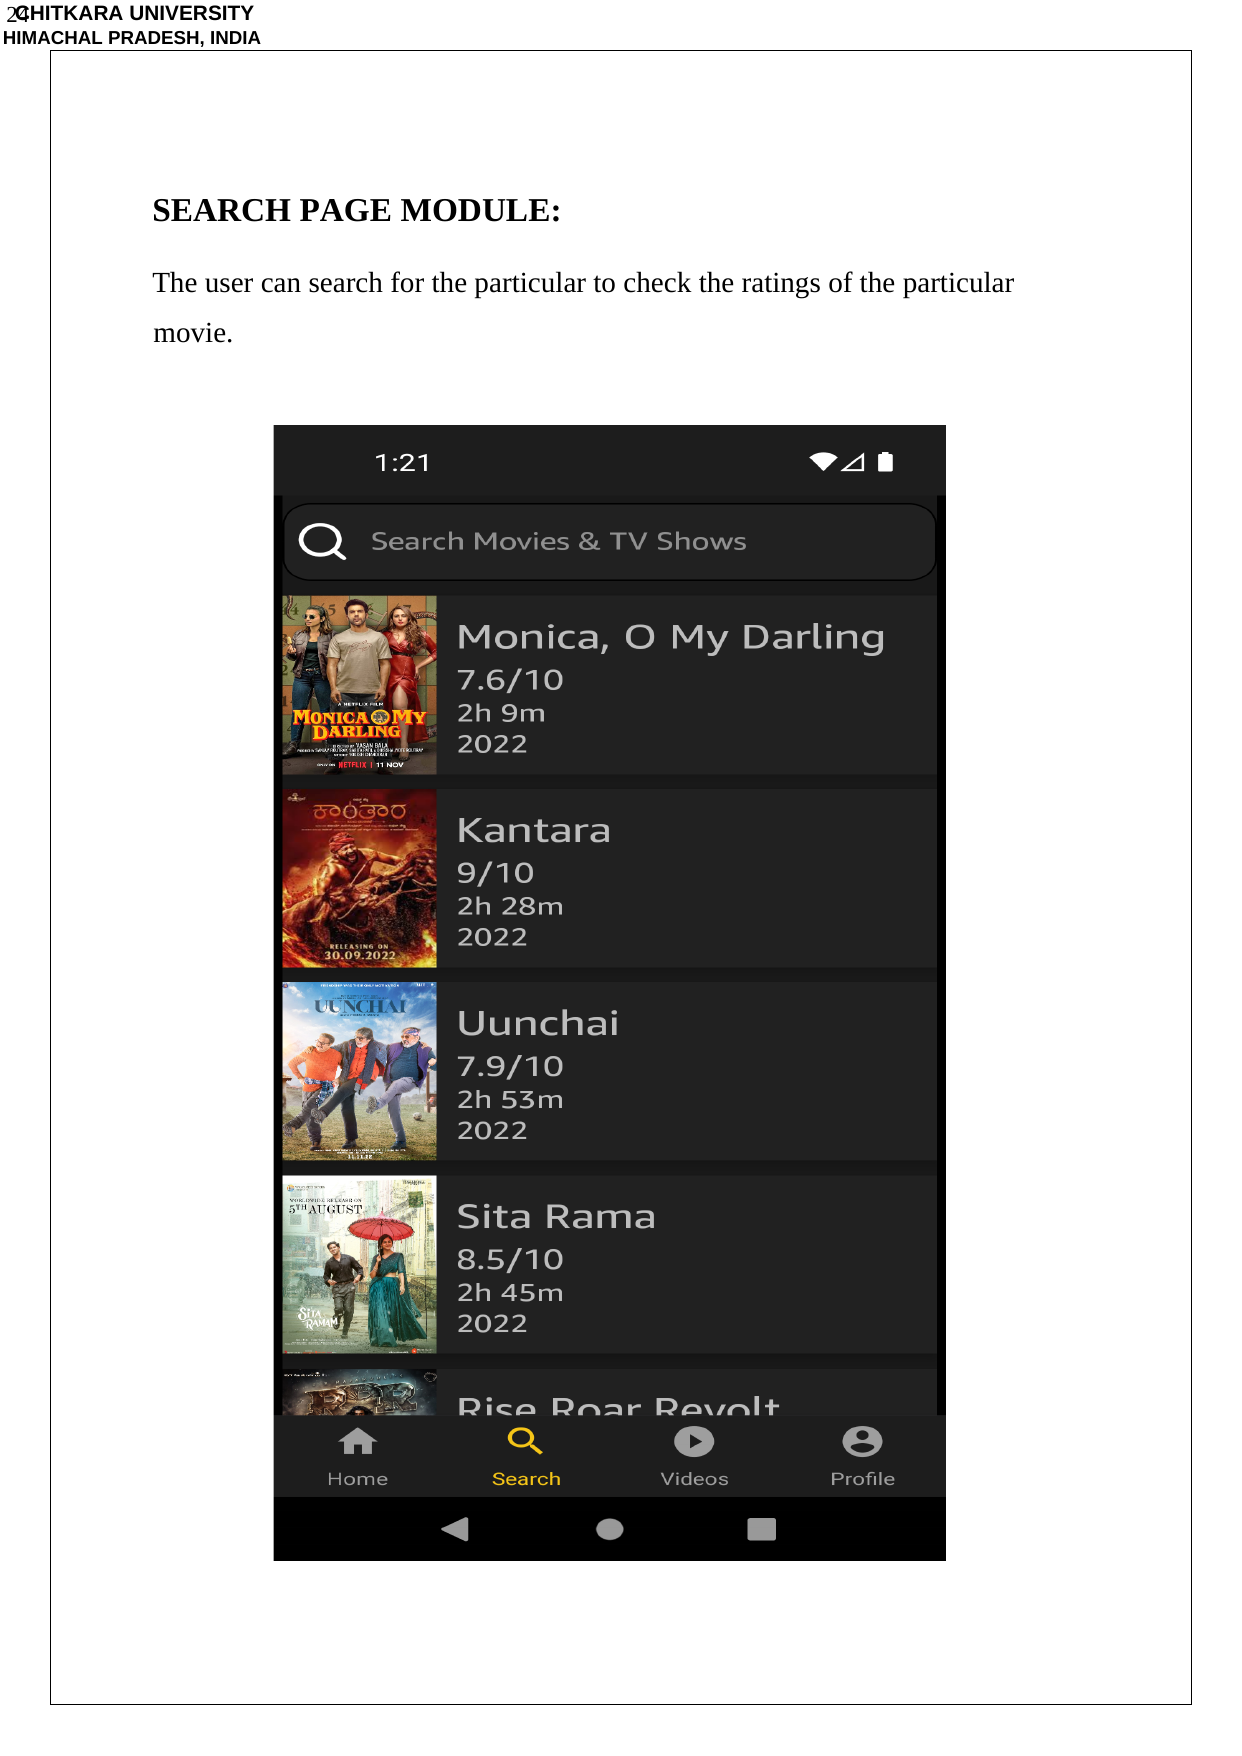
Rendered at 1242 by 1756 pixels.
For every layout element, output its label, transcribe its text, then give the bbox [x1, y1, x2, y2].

picture [273, 425, 946, 1561]
text The user can search for the particular to check the ratings of the particular movie. [152, 265, 1017, 348]
subtitle SEARCH PAGE MODULE: [152, 191, 1171, 229]
